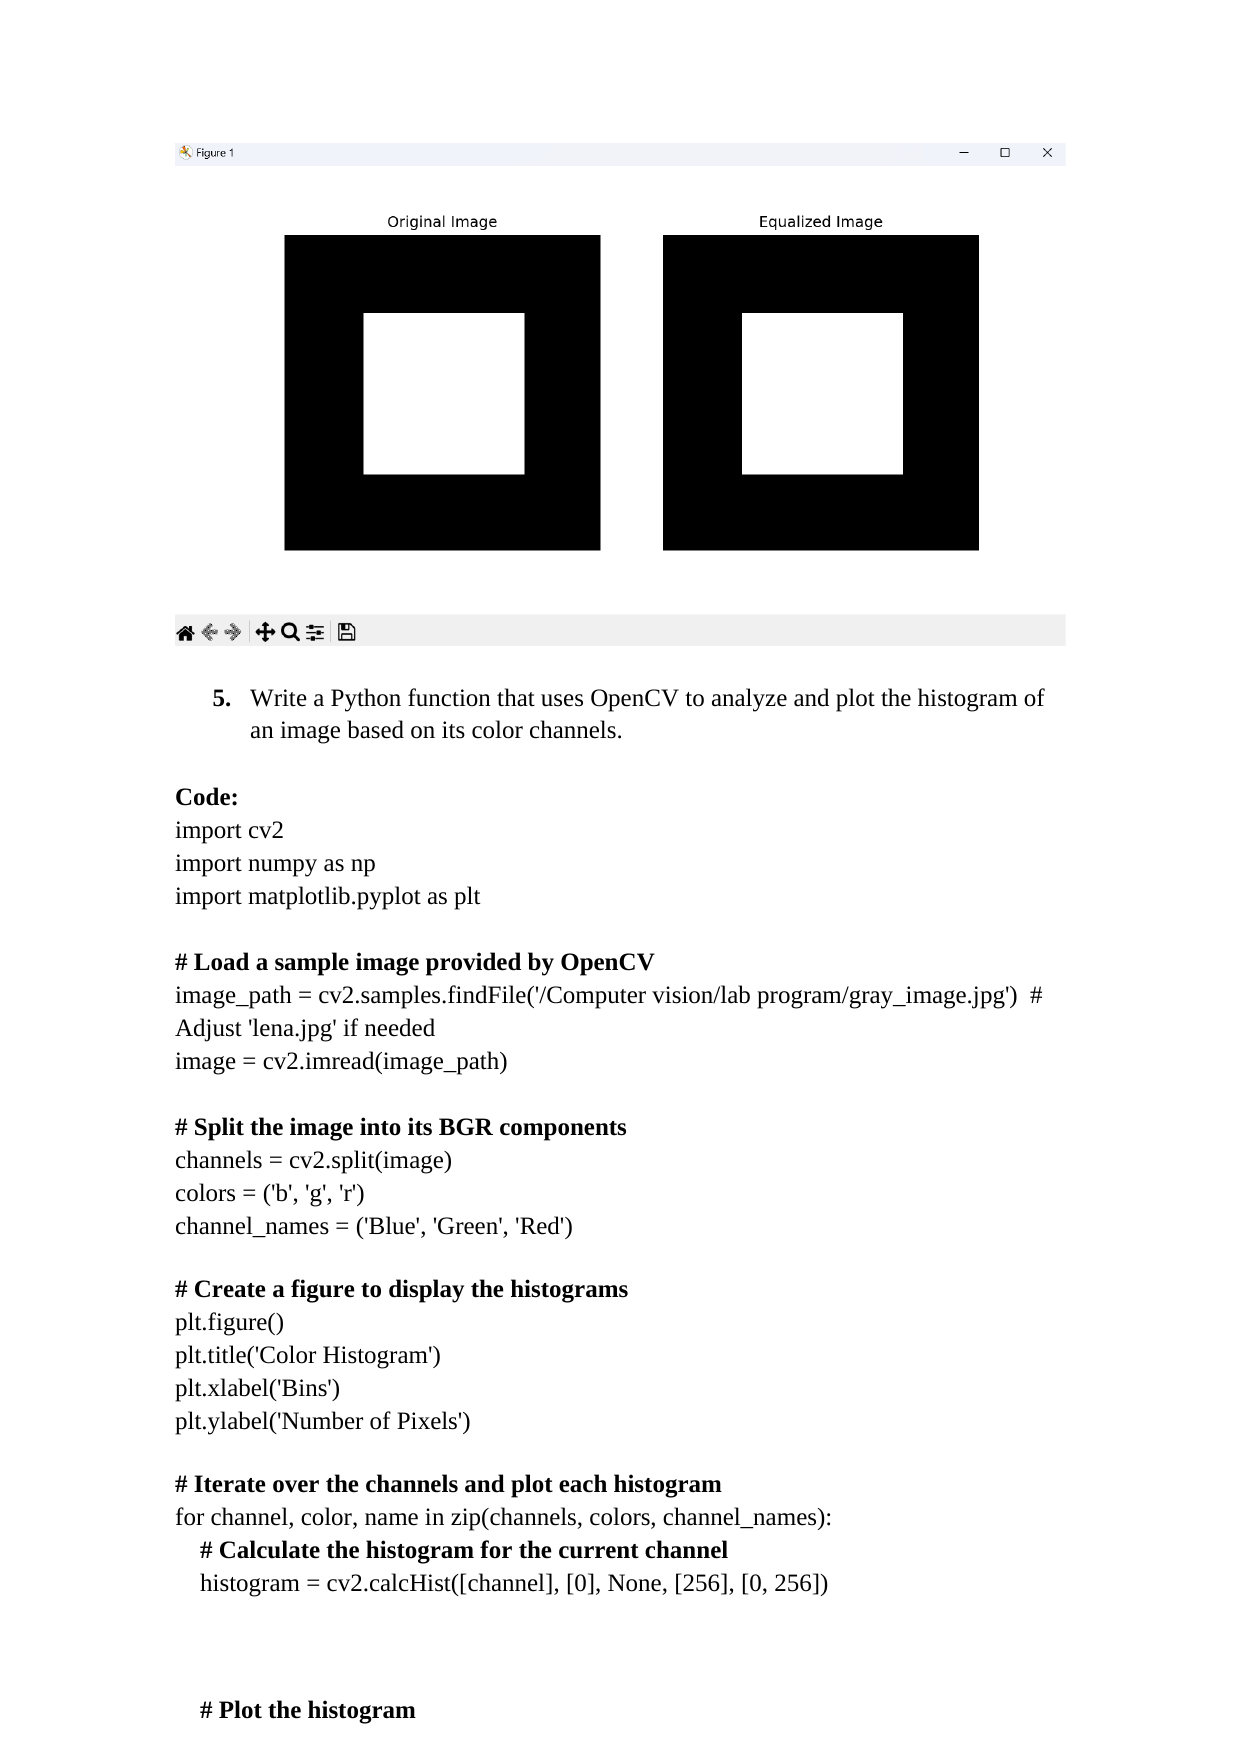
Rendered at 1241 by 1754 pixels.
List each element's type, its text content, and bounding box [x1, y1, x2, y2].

text import matplotlib.pyplot as plt [175, 881, 1065, 909]
text # Plot the histogram [175, 1695, 1065, 1724]
text # Create a figure to display the histograms [175, 1274, 1065, 1303]
text channel_names = ('Blue', 'Green', 'Red') [175, 1211, 1065, 1240]
text plt.xlabel('Bins') [175, 1373, 1065, 1402]
text # Iterate over the channels and plot each histogram [175, 1469, 1065, 1498]
text for channel, color, name in zip(channels, colors, channel_names): [175, 1502, 1065, 1531]
text # Calculate the histogram for the current channel [175, 1536, 1065, 1564]
text channels = cv2.split(image) [175, 1145, 1065, 1174]
text image_path = cv2.samples.findFile('/Computer vision/lab program/gray_image.jpg') # Adjust 'lena.jpg' if needed [175, 980, 1065, 1042]
text plt.ylabel('Number of Pixels') [175, 1406, 1065, 1435]
text import numpy as np [175, 848, 1065, 876]
text # Load a sample image provided by OpenCV [175, 947, 1065, 976]
text # Split the image into its BGR components [175, 1112, 1065, 1141]
text plt.title('Color Histogram') [175, 1340, 1065, 1369]
text plt.figure() [175, 1307, 1065, 1336]
text colors = ('b', 'g', 'r') [175, 1178, 1065, 1207]
text histogram = cv2.calcHist([channel], [0], None, [256], [0, 256]) [175, 1568, 1065, 1597]
text image = cv2.imread(image_path) [175, 1046, 1065, 1074]
picture [175, 143, 1066, 646]
text import cv2 [175, 815, 1065, 843]
list Write a Python function that uses OpenCV to analyze and plot the histogram of an image based on its color channels. [212, 683, 1065, 744]
text Code: [175, 782, 1065, 810]
